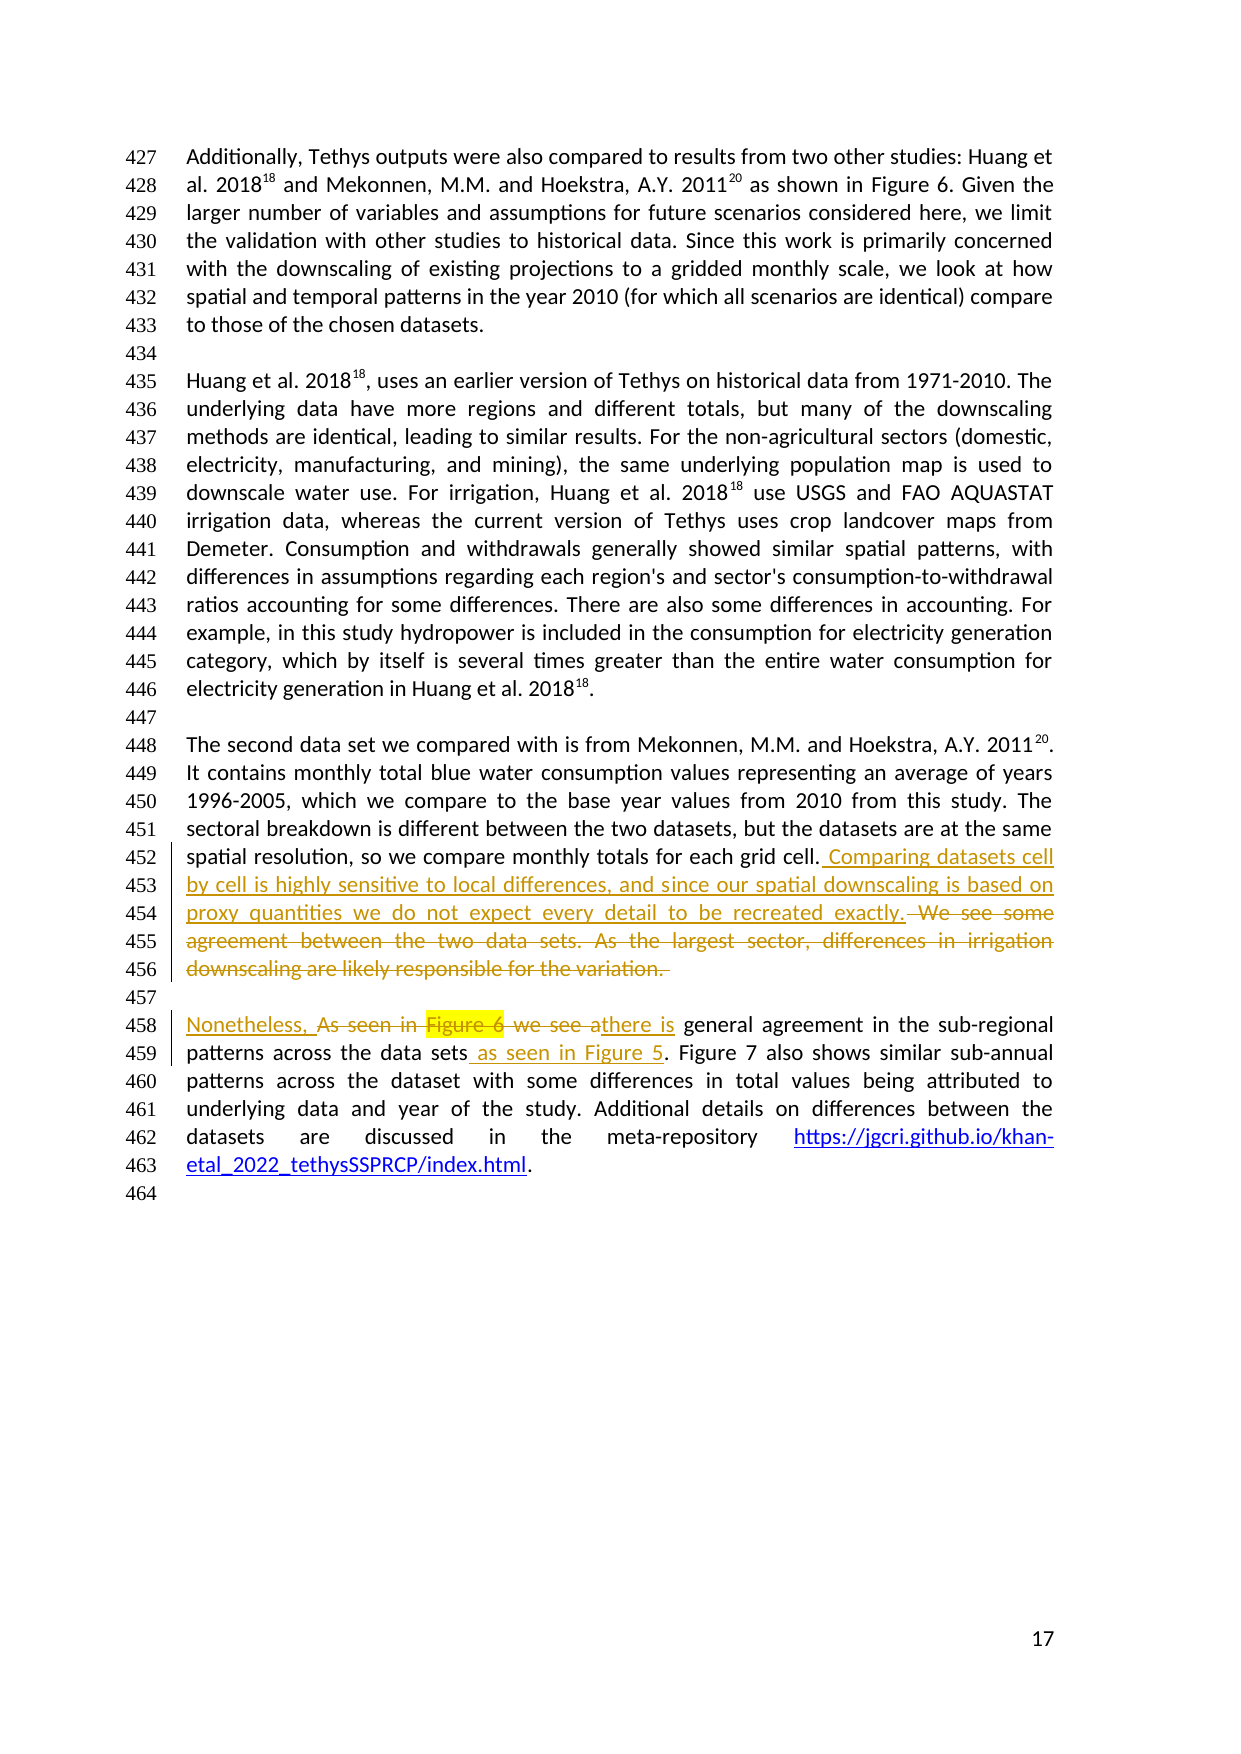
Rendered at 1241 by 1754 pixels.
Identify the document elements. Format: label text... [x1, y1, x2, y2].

text The second data set we compared with is from Mekonnen, M.M. and Hoekstra, A.Y. 201120. It contains monthly total blue water consumption values representing an average of years 1996-2005, which we compare to the base year values from 2010 from this study. The sectoral breakdown is different between the two datasets, but the datasets are at the same spatial resolution, so we compare monthly totals for each grid cell. [186, 943, 1054, 982]
text Huang et al. 201818, uses an earlier version of Tethys on historical data from 1971-2010. The underlying data have more regions and different totals, but many of the downscaling methods are identical, leading to similar results. For the non-agricultural sectors (domestic, electricity, manufacturing, and mining), the same underlying population map is used to downscale water use. For irrigation, Huang et al. 201818 use USGS and FAO AQUASTAT irrigation data, whereas the current version of Tethys uses crop landcover maps from Demeter. Consumption and withdrawals generally showed similar spatial patterns, with differences in assumptions regarding each region's and sector's consumption-to-withdrawal ratios accounting for some differences. There are also some differences in accounting. For example, in this study hydropower is included in the consumption for electricity generation category, which by itself is several times greater than the entire water consumption for electricity generation in Huang et al. 201818. [186, 366, 1054, 702]
text The second data set we compared with is from Mekonnen, M.M. and Hoekstra, A.Y. 201120. It contains monthly total blue water consumption values representing an average of years 1996-2005, which we compare to the base year values from 2010 from this study. The sectoral breakdown is different between the two datasets, but the datasets are at the same spatial resolution, so we compare monthly totals for each grid cell. [186, 896, 1054, 942]
text The second data set we compared with is from Mekonnen, M.M. and Hoekstra, A.Y. 201120. It contains monthly total blue water consumption values representing an average of years 1996-2005, which we compare to the base year values from 2010 from this study. The sectoral breakdown is different between the two datasets, but the datasets are at the same spatial resolution, so we compare monthly totals for each grid cell. [186, 730, 1054, 894]
text general agreement in the sub-regional patterns across the data sets. Figure 6 also shows similar sub-annual patterns across the dataset with some differences in total values being attributed to underlying data and year of the study. Additional details on differences between the datasets are discussed in the meta-repository https://jgcri.github.io/khan-etal_2022_tethysSSPRCP/index.html. [186, 1010, 1054, 1178]
